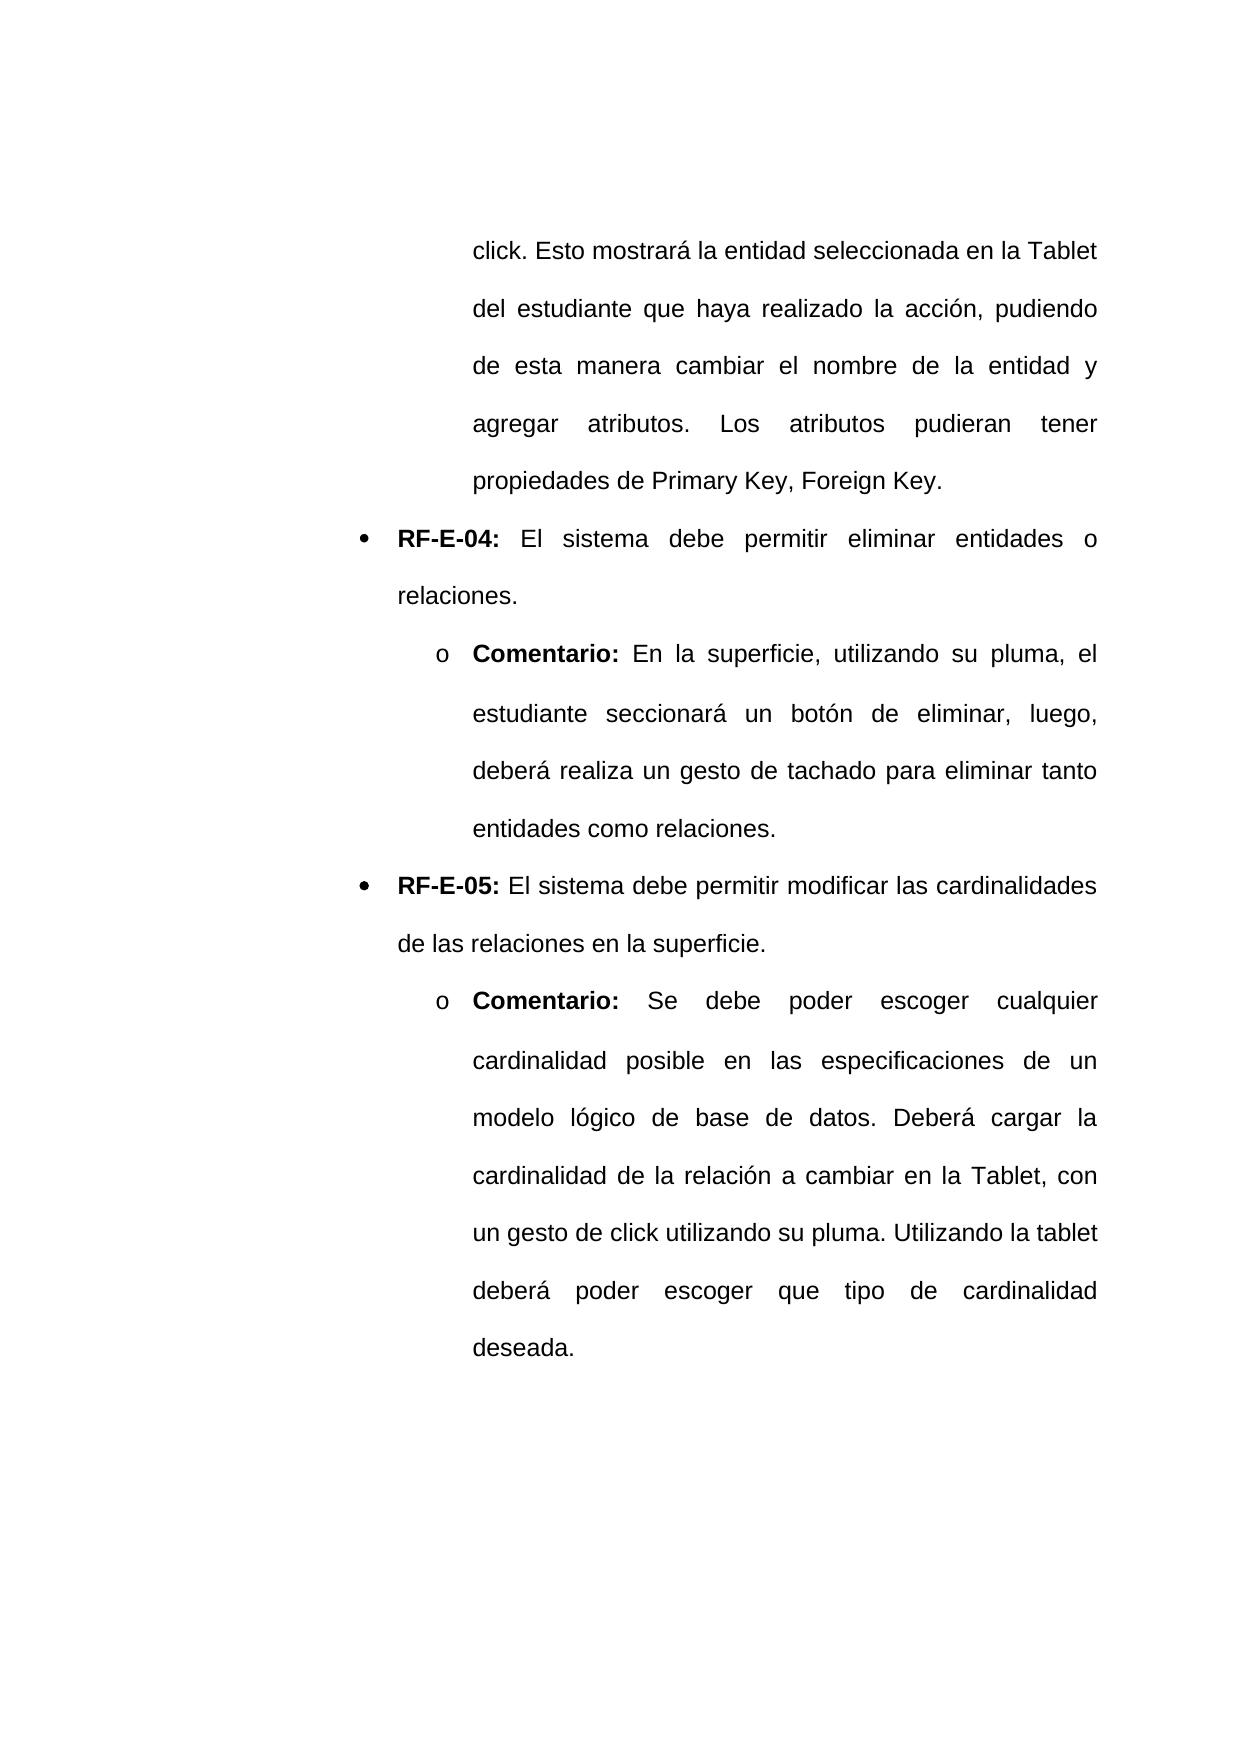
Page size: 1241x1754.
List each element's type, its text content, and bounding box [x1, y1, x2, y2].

list RF-E-04: El sistema debe permitir eliminar entidades o relaciones. [360, 524, 1098, 610]
list RF-E-05: El sistema debe permitir modificar las cardinalidades de las relaciones en la superficie. [360, 871, 1098, 957]
list Comentario: En la superficie, utilizando su pluma, el estudiante seccionará un botón de eliminar, luego, deberá realiza un gesto de tachado para eliminar tanto entidades como relaciones. [435, 639, 1098, 842]
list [435, 236, 1098, 495]
list Comentario: Se debe poder escoger cualquier cardinalidad posible en las especificaciones de un modelo lógico de base de datos. Deberá cargar la cardinalidad de la relación a cambiar en la Tablet, con un gesto de click utilizando su pluma. Utilizando la tablet deberá poder escoger que tipo de cardinalidad deseada. [435, 986, 1098, 1362]
